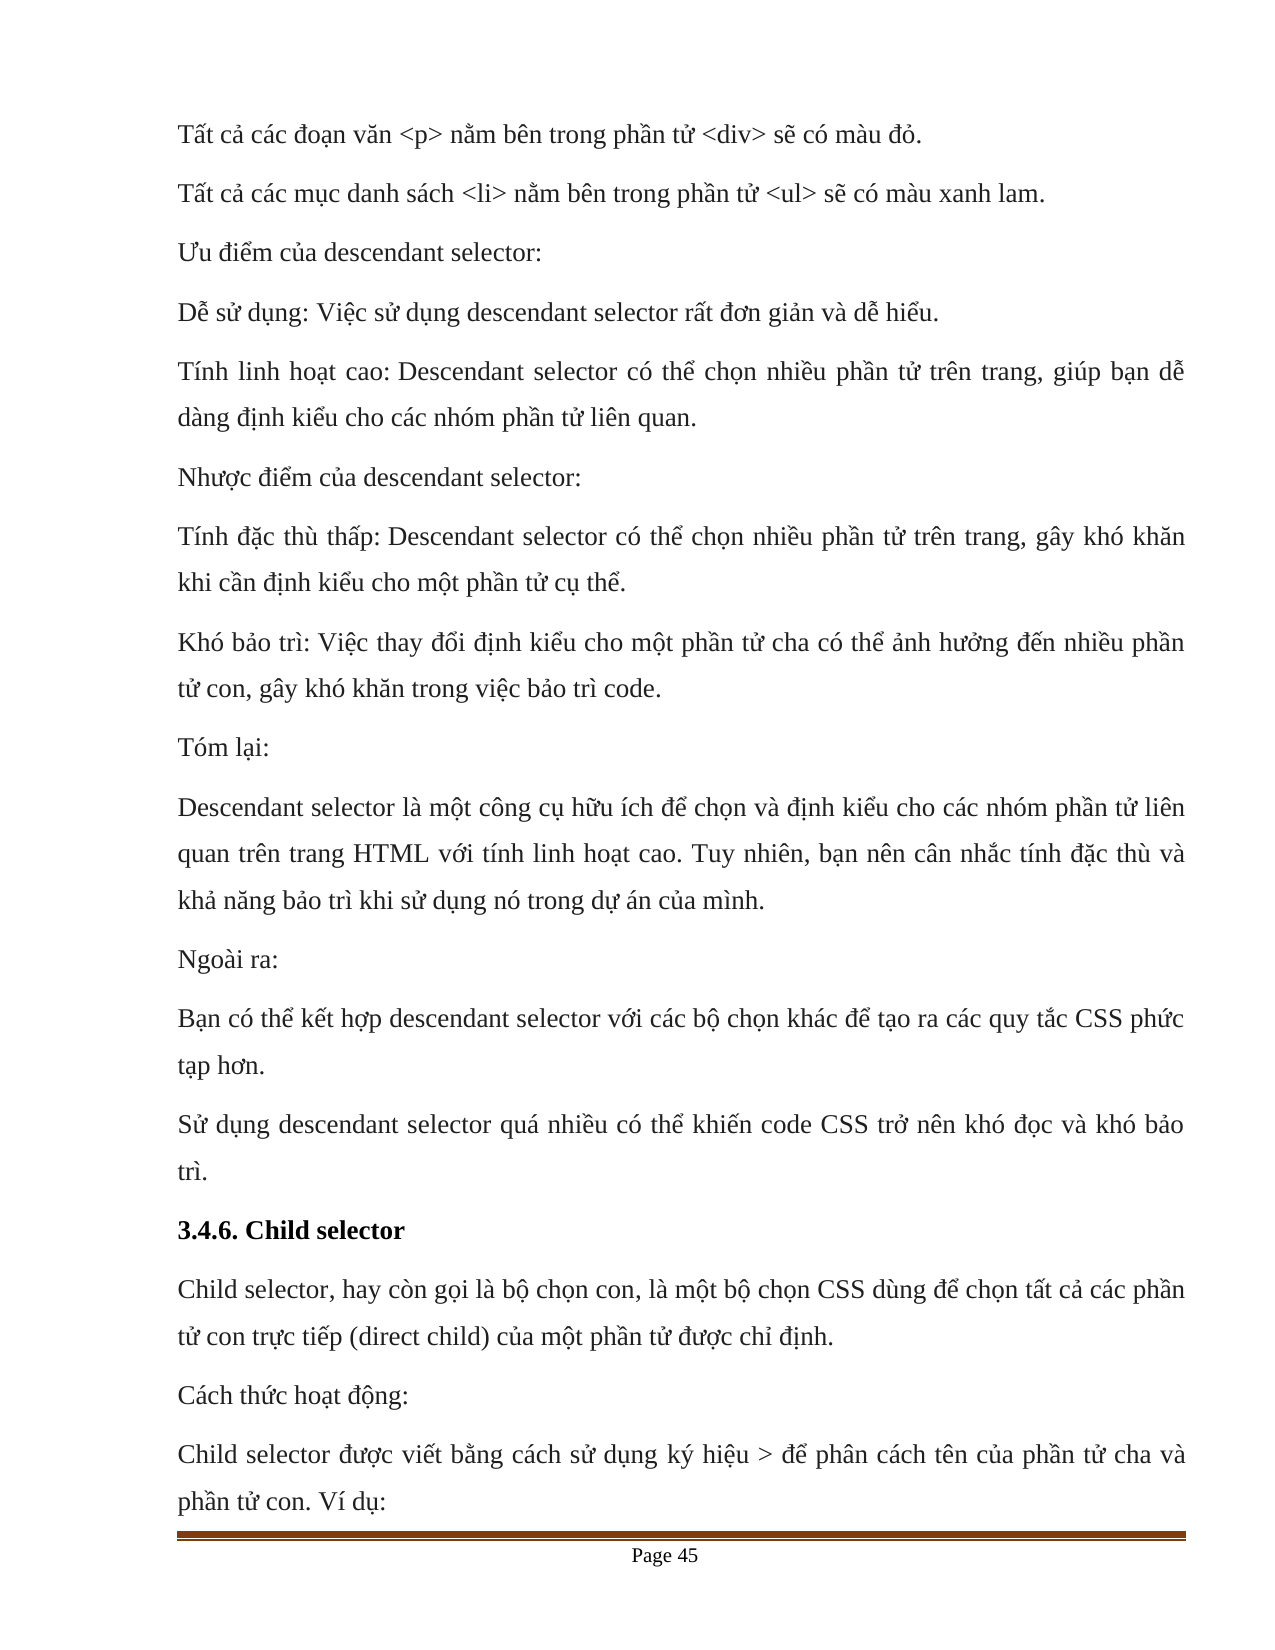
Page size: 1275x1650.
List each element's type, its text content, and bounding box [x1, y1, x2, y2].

text Nhược điểm của descendant selector: [177, 461, 1186, 492]
text Tóm lại: [177, 731, 1186, 763]
text Child selector, hay còn gọi là bộ chọn con, là một bộ chọn CSS dùng để chọn tất cả các phần tử con trực tiếp (direct child) của một phần tử được chỉ định. [177, 1273, 1186, 1351]
text Sử dụng descendant selector quá nhiều có thể khiến code CSS trở nên khó đọc và khó bảo trì. [177, 1108, 1186, 1186]
text Ưu điểm của descendant selector: [177, 236, 1186, 268]
text Tất cả các mục danh sách <li> nằm bên trong phần tử <ul> sẽ có màu xanh lam. [177, 177, 1186, 208]
text Tính đặc thù thấp: Descendant selector có thể chọn nhiều phần tử trên trang, gây khó khăn khi cần định kiểu cho một phần tử cụ thể. [177, 520, 1186, 598]
text Cách thức hoạt động: [177, 1379, 1186, 1410]
text Tính linh hoạt cao: Descendant selector có thể chọn nhiều phần tử trên trang, giúp bạn dễ dàng định kiểu cho các nhóm phần tử liên quan. [177, 355, 1186, 433]
text 3.4.6. Child selector [177, 1214, 1186, 1245]
text Khó bảo trì: Việc thay đổi định kiểu cho một phần tử cha có thể ảnh hưởng đến nhiều phần tử con, gây khó khăn trong việc bảo trì code. [177, 626, 1186, 703]
text Child selector được viết bằng cách sử dụng ký hiệu > để phân cách tên của phần tử cha và phần tử con. Ví dụ: [177, 1438, 1186, 1516]
text Tất cả các đoạn văn <p> nằm bên trong phần tử <div> sẽ có màu đỏ. [177, 118, 1186, 149]
text Descendant selector là một công cụ hữu ích để chọn và định kiểu cho các nhóm phần tử liên quan trên trang HTML với tính linh hoạt cao. Tuy nhiên, bạn nên cân nhắc tính đặc thù và khả năng bảo trì khi sử dụng nó trong dự án của mình. [177, 791, 1186, 915]
text Bạn có thể kết hợp descendant selector với các bộ chọn khác để tạo ra các quy tắc CSS phức tạp hơn. [177, 1002, 1186, 1080]
text Ngoài ra: [177, 943, 1186, 974]
text Dễ sử dụng: Việc sử dụng descendant selector rất đơn giản và dễ hiểu. [177, 296, 1186, 327]
